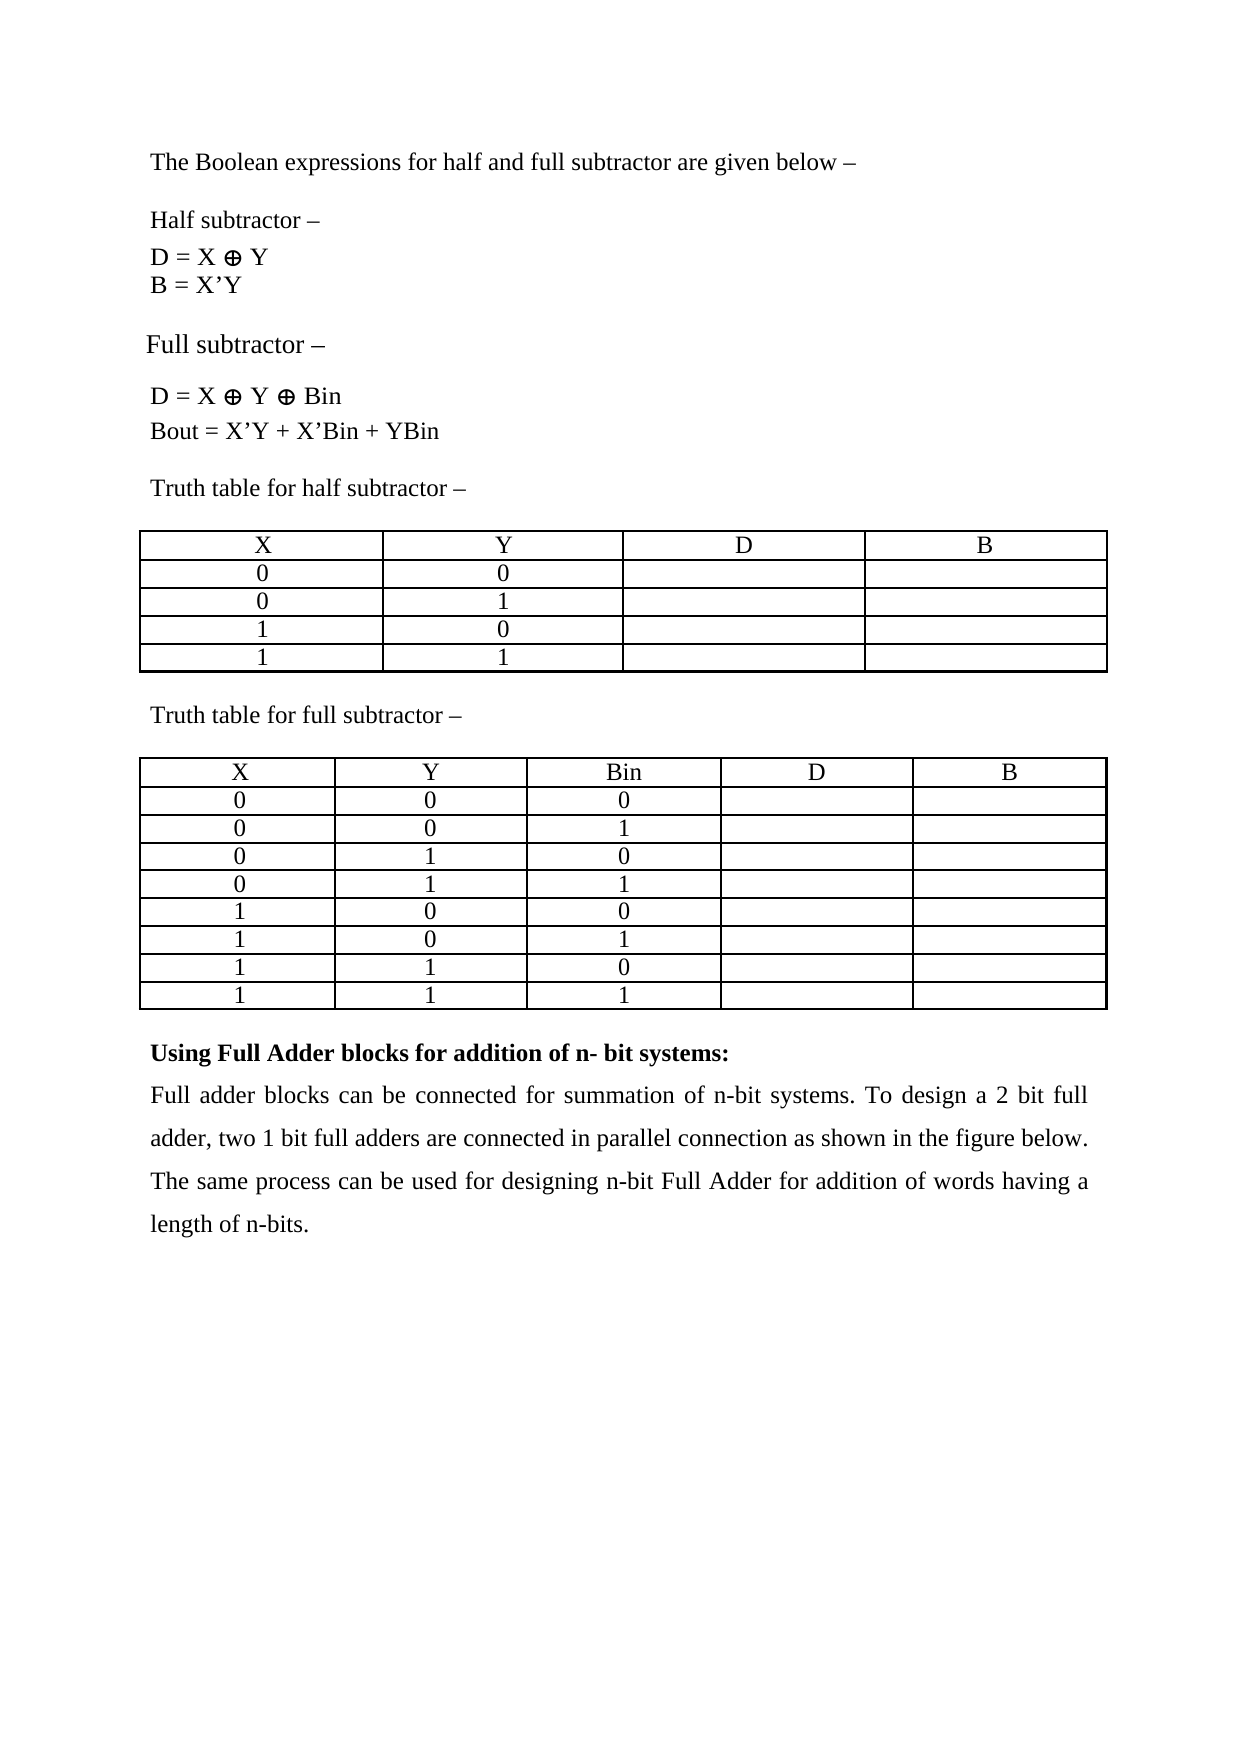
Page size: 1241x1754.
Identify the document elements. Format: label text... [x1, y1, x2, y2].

table_cell 0 [528, 788, 720, 814]
table_cell [866, 617, 1106, 642]
table_cell [722, 816, 912, 842]
table_cell [624, 645, 864, 670]
table_cell [624, 589, 864, 615]
table_cell 1 [384, 645, 622, 670]
table_cell [914, 927, 1105, 953]
table_cell 0 [336, 788, 526, 814]
table_cell [722, 927, 912, 953]
table_cell [866, 645, 1106, 670]
table_cell 1 [336, 983, 526, 1008]
text The Boolean expressions for half and full subtractor are given below – Half subtractor – [150, 125, 859, 240]
text D = X ⊕ Y ⊕ Bin [150, 359, 1182, 416]
table_header D [722, 759, 912, 786]
table_cell [914, 899, 1105, 925]
table_header Bin [528, 759, 720, 786]
table_header D [624, 532, 864, 559]
table_cell [722, 788, 912, 814]
table_cell 0 [141, 871, 334, 897]
subtitle Using Full Adder blocks for addition of n- bit systems: [150, 1038, 1182, 1067]
table_cell 0 [141, 589, 382, 615]
table_cell 1 [528, 983, 720, 1008]
table_cell [722, 871, 912, 897]
table_cell [624, 561, 864, 587]
table_cell 0 [528, 899, 720, 925]
table_header B [914, 759, 1105, 786]
table_cell 0 [528, 844, 720, 869]
table_cell [624, 617, 864, 642]
table_cell 0 [141, 561, 382, 587]
text Full subtractor – [119, 328, 1182, 359]
table_cell [722, 983, 912, 1008]
table_cell 0 [141, 844, 334, 869]
table_cell 1 [528, 871, 720, 897]
table_cell 0 [336, 816, 526, 842]
table_cell 1 [141, 645, 382, 670]
table_cell [866, 561, 1106, 587]
table_cell [722, 844, 912, 869]
table_cell [914, 788, 1105, 814]
table_cell 1 [141, 955, 334, 981]
table_cell 1 [141, 927, 334, 953]
table_cell 1 [336, 871, 526, 897]
table_cell 0 [384, 617, 622, 642]
text Bout = X’Y + X’Bin + YBin [119, 416, 1182, 444]
text Truth table for half subtractor – [150, 473, 1182, 502]
text Full adder blocks can be connected for summation of n-bit systems. To design a 2 bit full adder, two 1 bit full adders are connected in parallel connection as shown in the figure below. The same process can be used for designing n-bit Full Adder for addition of words having a length of n-bits. [150, 1080, 1090, 1238]
table_header Y [384, 532, 622, 559]
table_cell [866, 589, 1106, 615]
table_cell 1 [384, 589, 622, 615]
table_cell 0 [141, 816, 334, 842]
table_cell 0 [336, 927, 526, 953]
table_cell [914, 983, 1105, 1008]
table_cell 1 [336, 955, 526, 981]
table_header X [141, 532, 382, 559]
table_cell [914, 844, 1105, 869]
text D = X ⊕ Y [119, 240, 1182, 270]
table_cell 0 [528, 955, 720, 981]
table_cell 0 [336, 899, 526, 925]
table_header Y [336, 759, 526, 786]
table_cell 1 [336, 844, 526, 869]
table_cell [914, 955, 1105, 981]
table_header X [141, 759, 334, 786]
table_cell [722, 955, 912, 981]
text Truth table for full subtractor – [150, 700, 1182, 729]
table_header B [866, 532, 1106, 559]
table_cell [914, 816, 1105, 842]
table_cell 1 [528, 927, 720, 953]
table_cell 1 [141, 983, 334, 1008]
table_cell [722, 899, 912, 925]
table_cell 1 [141, 899, 334, 925]
text B = X’Y [119, 271, 1182, 299]
table_cell 1 [528, 816, 720, 842]
table_cell [914, 871, 1105, 897]
table_cell 0 [384, 561, 622, 587]
table_cell 1 [141, 617, 382, 642]
table_cell 0 [141, 788, 334, 814]
